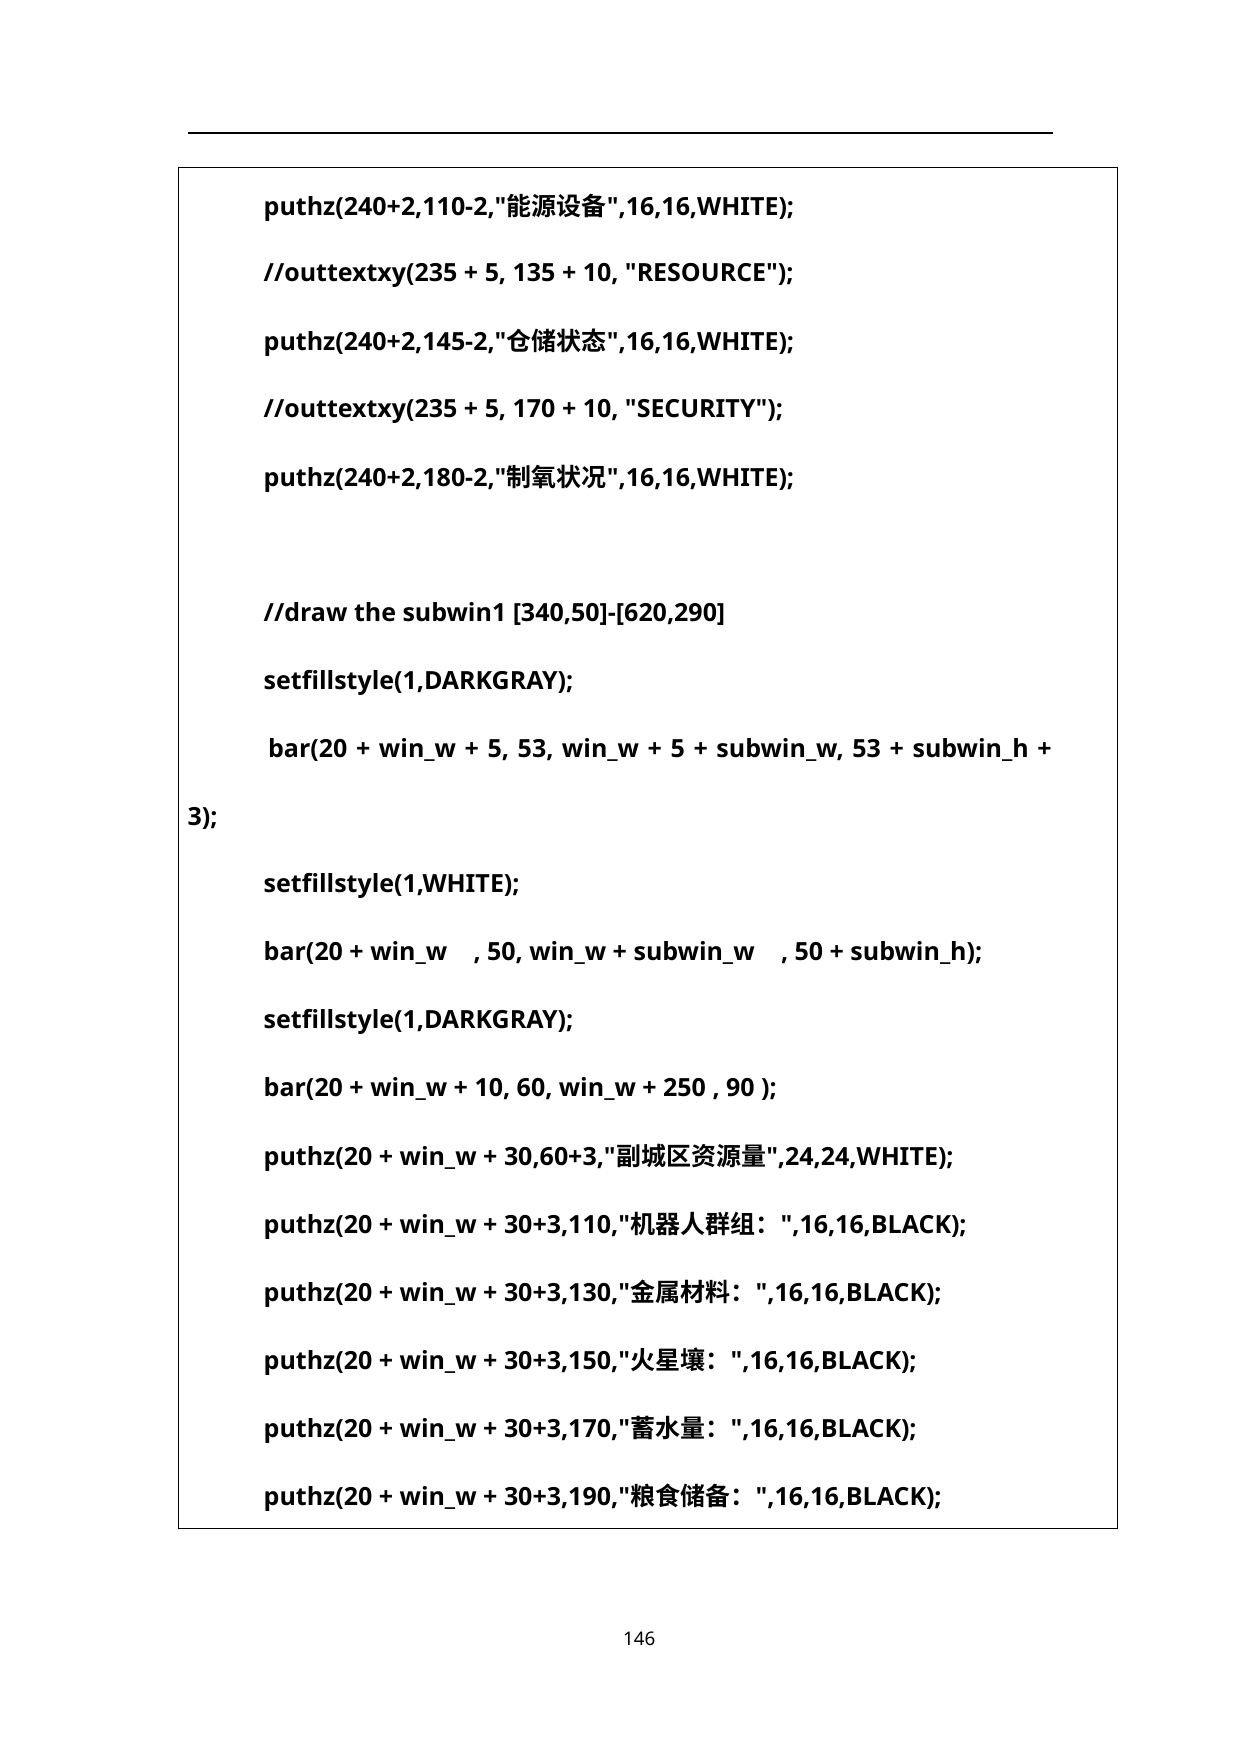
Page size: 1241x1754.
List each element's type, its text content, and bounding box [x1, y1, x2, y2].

text bar(20 + win_w + 5, 53, win_w + 5 + subwin_w, 53 + subwin_h + 3); [187, 713, 1053, 849]
text puthz(240+2,110-2,"能源设备",16,16,WHITE); [179, 168, 1117, 238]
text puthz(240+2,145-2,"仓储状态",16,16,WHITE); [187, 306, 1053, 374]
text puthz(20 + win_w + 30+3,150,"火星壤：",16,16,BLACK); [187, 1325, 1053, 1393]
text setfillstyle(1,DARKGRAY); [187, 985, 1053, 1053]
text puthz(20 + win_w + 30+3,110,"机器人群组：",16,16,BLACK); [187, 1189, 1053, 1257]
text setfillstyle(1,WHITE); [187, 849, 1053, 917]
text puthz(20 + win_w + 30+3,130,"金属材料：",16,16,BLACK); [187, 1257, 1053, 1325]
text bar(20 + win_w , 50, win_w + subwin_w , 50 + subwin_h); [187, 917, 1053, 985]
text puthz(240+2,180-2,"制氧状况",16,16,WHITE); [187, 442, 1053, 510]
text //draw the subwin1 [340,50]-[620,290] [187, 578, 1053, 646]
text puthz(20 + win_w + 30+3,170,"蓄水量：",16,16,BLACK); [187, 1393, 1053, 1457]
text puthz(20 + win_w + 30+3,190,"粮食储备：",16,16,BLACK); [179, 1457, 1117, 1528]
text setfillstyle(1,DARKGRAY); [187, 646, 1053, 713]
text //outtextxy(235 + 5, 135 + 10, "RESOURCE"); [187, 238, 1053, 306]
text //outtextxy(235 + 5, 170 + 10, "SECURITY"); [187, 374, 1053, 442]
text bar(20 + win_w + 10, 60, win_w + 250 , 90 ); [187, 1053, 1053, 1121]
text puthz(20 + win_w + 30,60+3,"副城区资源量",24,24,WHITE); [187, 1121, 1053, 1189]
